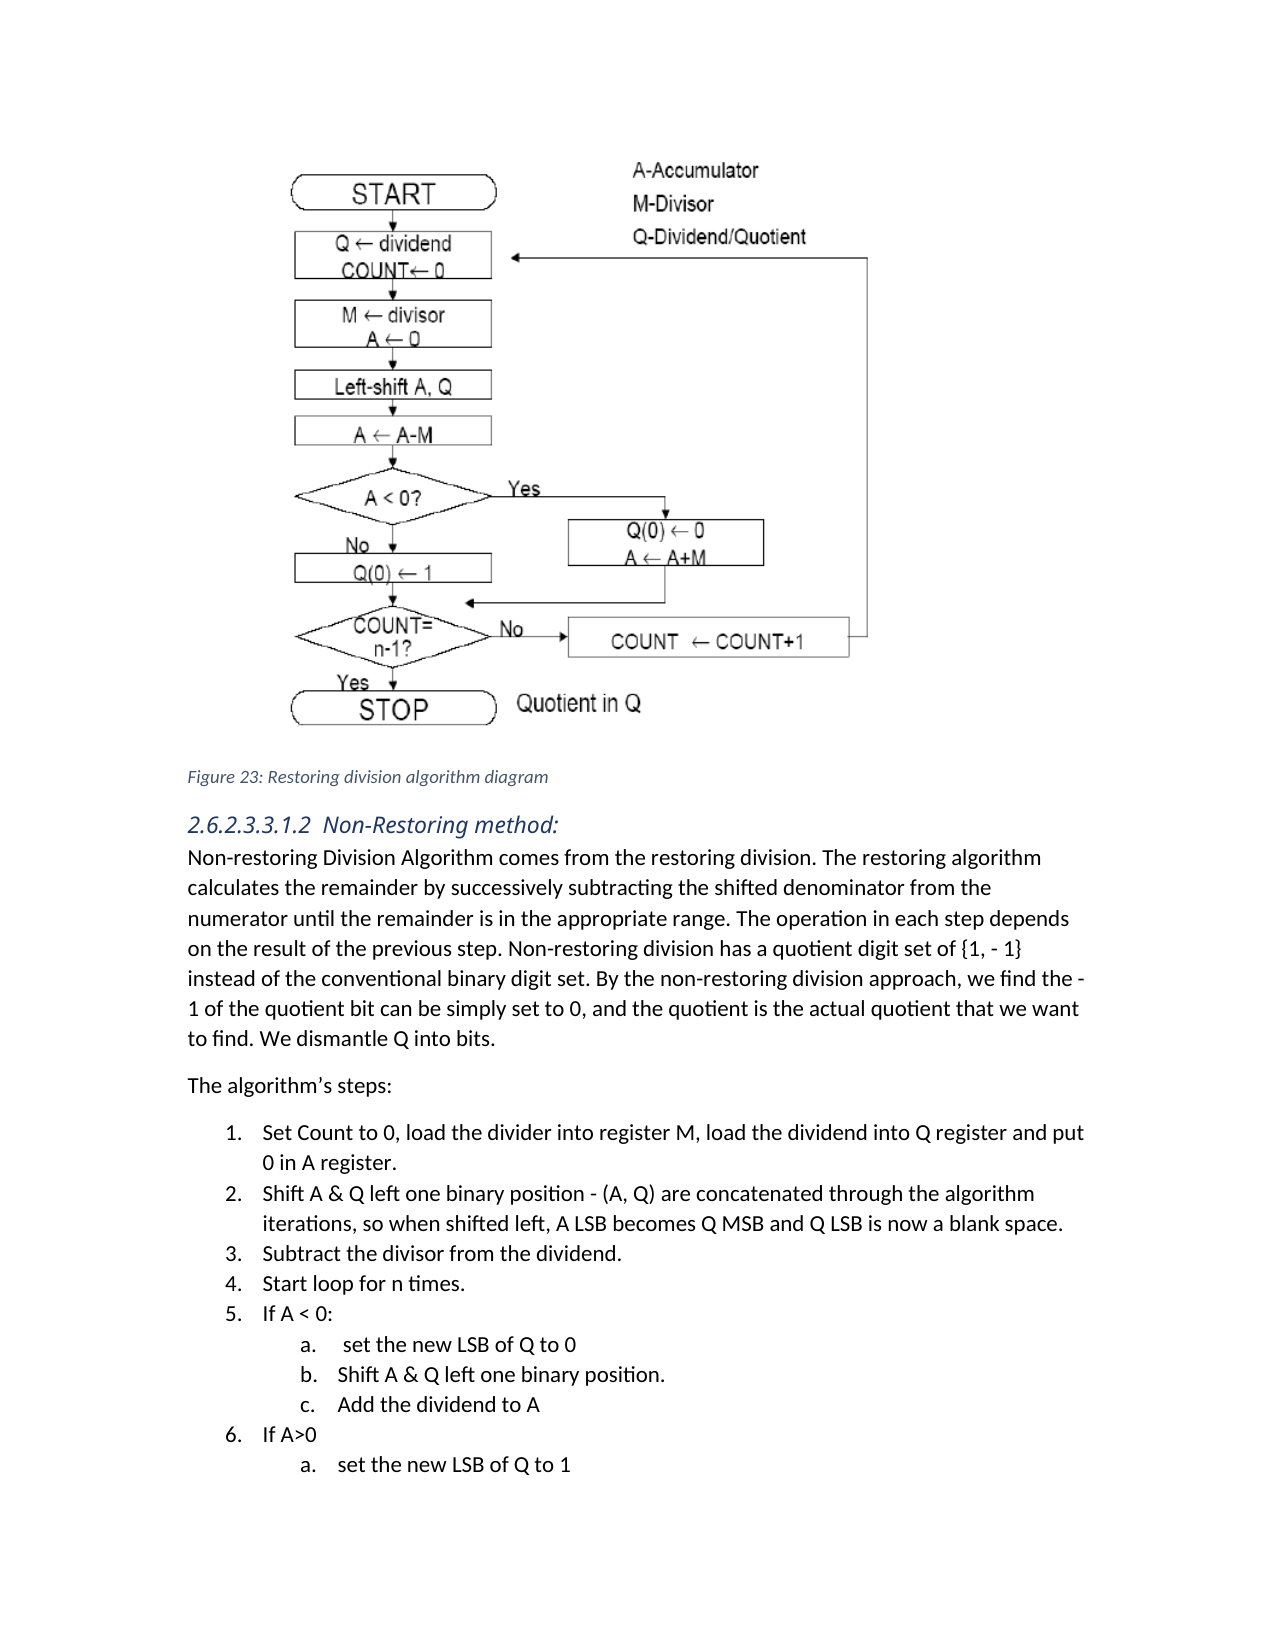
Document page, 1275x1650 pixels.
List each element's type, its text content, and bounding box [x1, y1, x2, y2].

subtitle Non-Restoring method: [187, 809, 1087, 841]
list set the new LSB of Q to 1 [300, 1451, 1087, 1478]
list Subtract the divisor from the dividend. [225, 1239, 1087, 1267]
list Add the dividend to A [300, 1390, 1087, 1418]
list set the new LSB of Q to 0 [300, 1330, 1087, 1358]
text The algorithm’s steps: [187, 1071, 1087, 1099]
list Shift A & Q left one binary position. [300, 1360, 1087, 1388]
text Non-restoring Division Algorithm comes from the restoring division. The restoring algorithm calculates the remainder by successively subtracting the shifted denominator from the numerator until the remainder is in the appropriate range. The operation in each step depends on the result of the previous step. Non-restoring division has a quotient digit set of {1, - 1} instead of the conventional binary digit set. By the non-restoring division approach, we find the -1 of the quotient bit can be simply set to 0, and the quotient is the actual quotient that we want to find. We dismantle Q into bits. [187, 843, 1087, 1052]
list Start loop for n times. [225, 1269, 1087, 1297]
list Shift A & Q left one binary position - (A, Q) are concatenated through the algorithm iterations, so when shifted left, A LSB becomes Q MSB and Q LSB is now a blank space. [225, 1179, 1087, 1237]
list Set Count to 0, load the divider into register M, load the dividend into Q register and put 0 in A register. [225, 1118, 1087, 1176]
picture [262, 150, 886, 747]
list If A < 0: [225, 1299, 1087, 1327]
list If A>0 [225, 1420, 1087, 1448]
